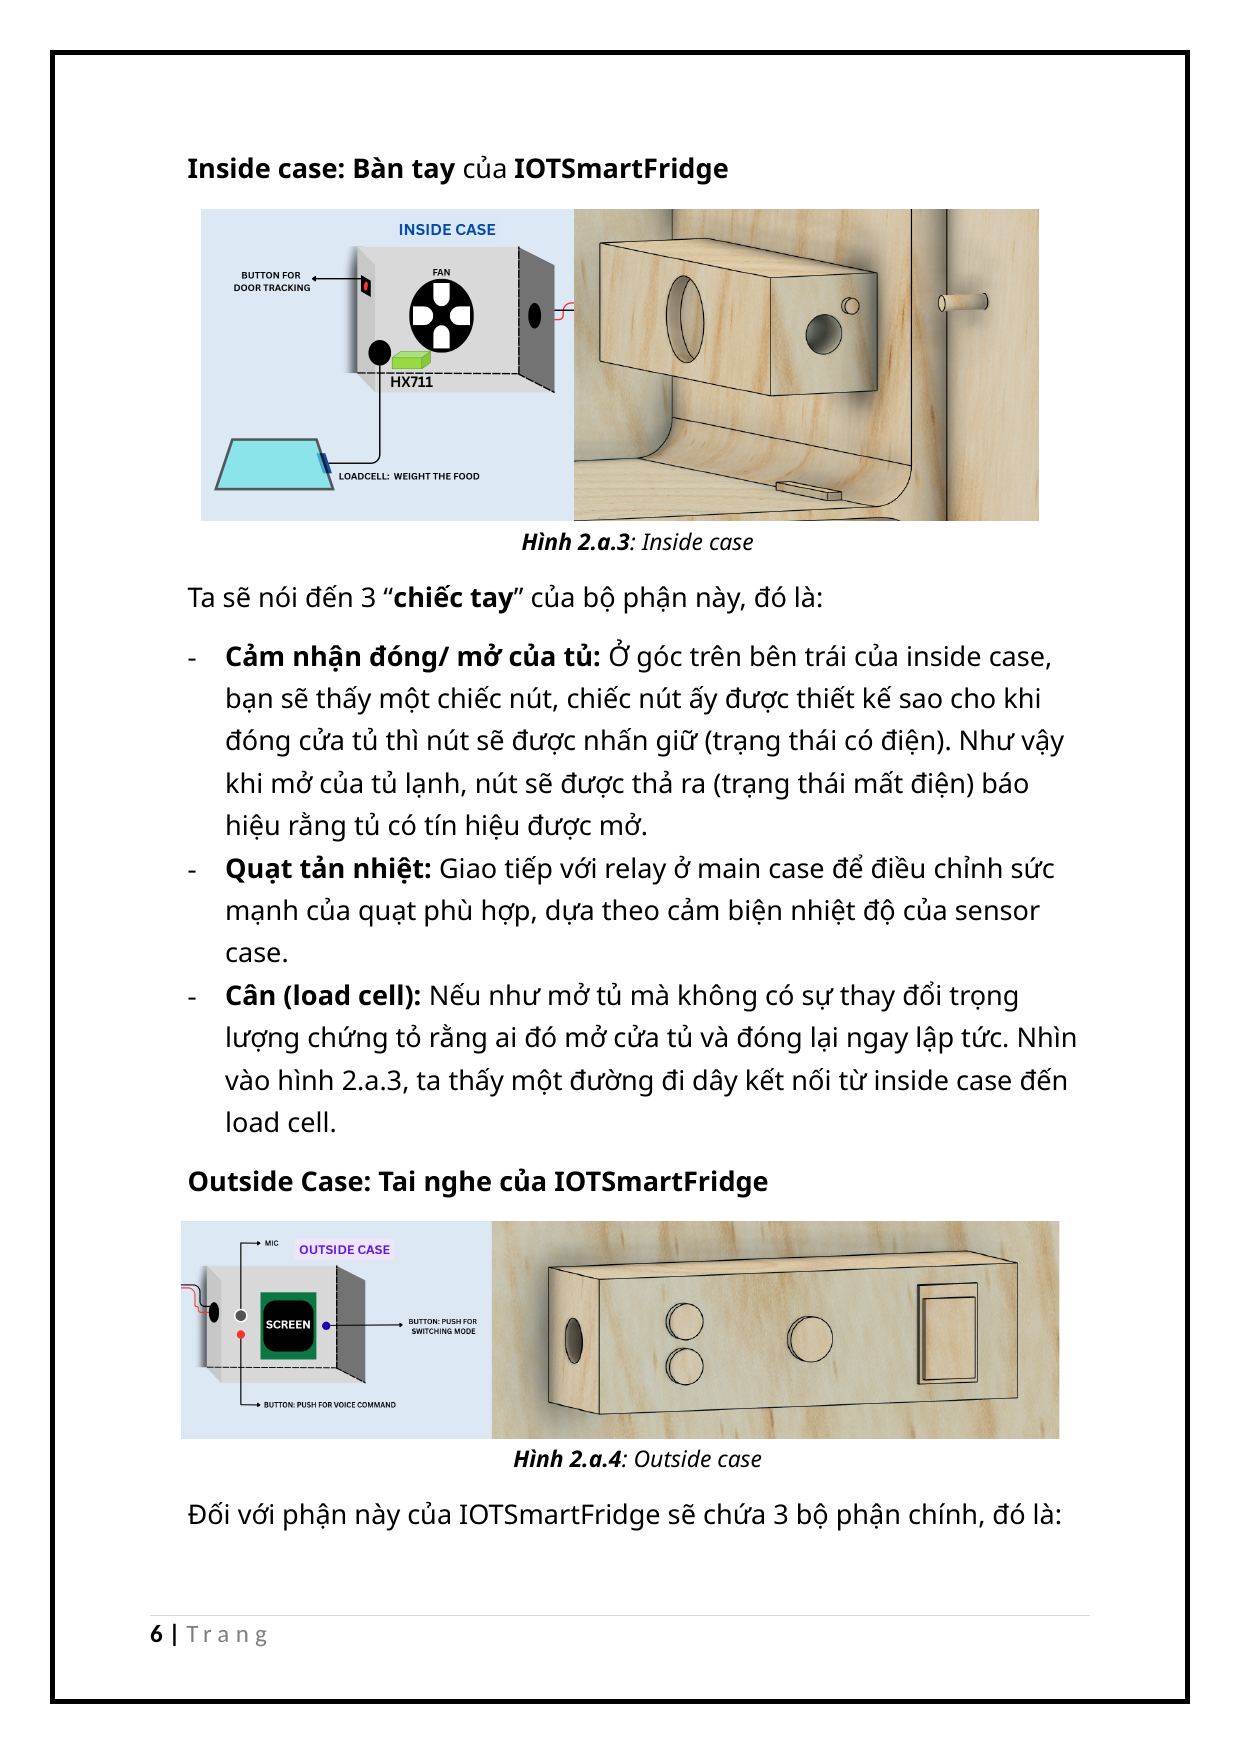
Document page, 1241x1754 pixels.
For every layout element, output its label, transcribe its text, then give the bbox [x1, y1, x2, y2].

list Quạt tản nhiệt: Giao tiếp với relay ở main case để điều chỉnh sức mạnh của quạt phù hợp, dựa theo cảm biện nhiệt độ của sensor case. [187, 849, 1090, 971]
text Đối với phận này của IOTSmartFridge sẽ chứa 3 bộ phận chính, đó là: [150, 1496, 1090, 1533]
picture [181, 1221, 1060, 1439]
text Outside Case: Tai nghe của IOTSmartFridge [150, 1162, 1090, 1199]
list Cảm nhận đóng/ mở của tủ: Ở góc trên bên trái của inside case, bạn sẽ thấy một chiếc nút, chiếc nút ấy được thiết kế sao cho khi đóng cửa tủ thì nút sẽ được nhấn giữ (trạng thái có điện). Như vậy khi mở của tủ lạnh, nút sẽ được thả ra (trạng thái mất điện) báo hiệu rằng tủ có tín hiệu được mở. [187, 637, 1090, 843]
text Inside case: Bàn tay của IOTSmartFridge [150, 150, 1090, 187]
text Ta sẽ nói đến 3 “chiếc tay” của bộ phận này, đó là: [150, 578, 1090, 615]
list Cân (load cell): Nếu như mở tủ mà không có sự thay đổi trọng lượng chứng tỏ rằng ai đó mở cửa tủ và đóng lại ngay lập tức. Nhìn vào hình 2.a.3, ta thấy một đường đi dây kết nối từ inside case đến load cell. [187, 976, 1090, 1140]
text Hình 2.a.4: Outside case [150, 1443, 1090, 1474]
text Hình 2.a.3: Inside case [150, 525, 1090, 557]
picture [201, 209, 1039, 521]
